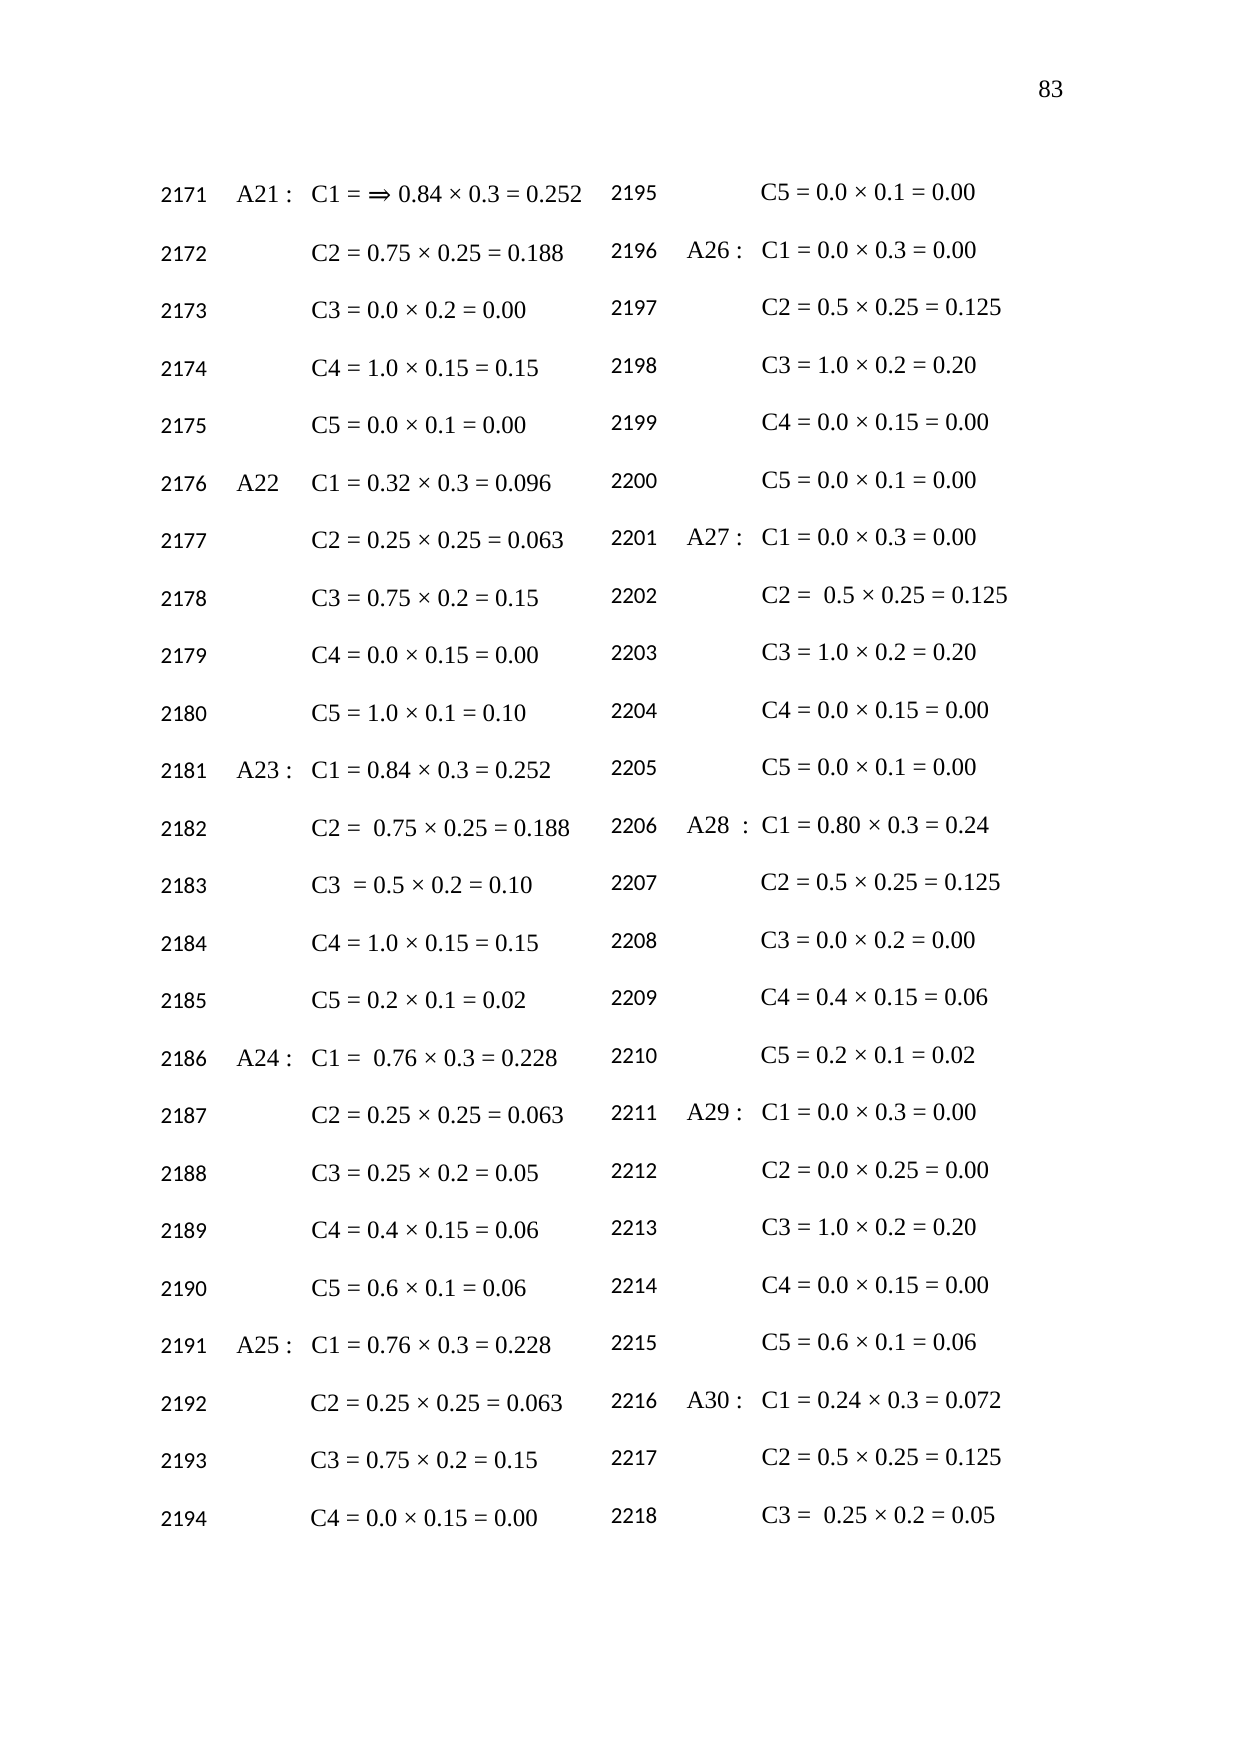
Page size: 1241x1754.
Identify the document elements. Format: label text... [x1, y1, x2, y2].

text A28 : C1 = 0.80 × 0.3 = 0.24 [686, 810, 1063, 838]
text A29 : C1 = 0.0 × 0.3 = 0.00 [686, 1097, 1063, 1126]
text C4 = 1.0 × 0.15 = 0.15 [236, 928, 613, 956]
text C2 = 0.5 × 0.25 = 0.125 [686, 1442, 1063, 1471]
text C2 = 0.0 × 0.25 = 0.00 [686, 1155, 1063, 1183]
text C4 = 0.0 × 0.15 = 0.00 [236, 1503, 613, 1531]
text A22 C1 = 0.32 × 0.3 = 0.096 [236, 468, 613, 496]
text C3 = 0.25 × 0.2 = 0.05 [236, 1158, 613, 1186]
text C3 = 0.25 × 0.2 = 0.05 [686, 1500, 1063, 1528]
text C3 = 0.75 × 0.2 = 0.15 [236, 1445, 613, 1474]
text C5 = 0.0 × 0.1 = 0.00 [686, 752, 1063, 781]
text C4 = 0.0 × 0.15 = 0.00 [686, 695, 1063, 723]
text C4 = 1.0 × 0.15 = 0.15 [236, 353, 613, 381]
text C4 = 0.0 × 0.15 = 0.00 [236, 640, 613, 669]
text A27 : C1 = 0.0 × 0.3 = 0.00 [686, 522, 1063, 551]
text A30 : C1 = 0.24 × 0.3 = 0.072 [686, 1385, 1063, 1413]
text C4 = 0.4 × 0.15 = 0.06 [236, 1215, 613, 1244]
text C2 = 0.25 × 0.25 = 0.063 [236, 1388, 613, 1416]
text C5 = 0.0 × 0.1 = 0.00 [686, 177, 1063, 206]
text C3 = 1.0 × 0.2 = 0.20 [686, 350, 1063, 378]
text C3 = 0.5 × 0.2 = 0.10 [236, 870, 613, 899]
text C5 = 0.0 × 0.1 = 0.00 [236, 410, 613, 439]
text A23 : C1 = 0.84 × 0.3 = 0.252 [236, 755, 613, 784]
text C3 = 0.0 × 0.2 = 0.00 [236, 295, 613, 324]
text A26 : C1 = 0.0 × 0.3 = 0.00 [686, 235, 1063, 263]
text C2 = 0.5 × 0.25 = 0.125 [686, 580, 1063, 608]
text C5 = 0.2 × 0.1 = 0.02 [686, 1040, 1063, 1068]
text C2 = 0.75 × 0.25 = 0.188 [236, 813, 613, 841]
text A25 : C1 = 0.76 × 0.3 = 0.228 [236, 1330, 613, 1359]
text C3 = 1.0 × 0.2 = 0.20 [686, 1212, 1063, 1241]
text A21 : C1 = ⇒ 0.84 × 0.3 = 0.252 [236, 177, 613, 207]
text C2 = 0.5 × 0.25 = 0.125 [686, 867, 1063, 896]
text C5 = 0.6 × 0.1 = 0.06 [236, 1273, 613, 1301]
text C5 = 0.6 × 0.1 = 0.06 [686, 1327, 1063, 1356]
text C4 = 0.0 × 0.15 = 0.00 [686, 1270, 1063, 1298]
text C5 = 1.0 × 0.1 = 0.10 [236, 698, 613, 726]
text C2 = 0.5 × 0.25 = 0.125 [686, 292, 1063, 321]
text C2 = 0.25 × 0.25 = 0.063 [236, 1100, 613, 1129]
text C2 = 0.75 × 0.25 = 0.188 [236, 238, 613, 266]
text A24 : C1 = 0.76 × 0.3 = 0.228 [236, 1043, 613, 1071]
text C5 = 0.2 × 0.1 = 0.02 [236, 985, 613, 1014]
text C2 = 0.25 × 0.25 = 0.063 [236, 525, 613, 554]
text C5 = 0.0 × 0.1 = 0.00 [686, 465, 1063, 493]
text C3 = 0.75 × 0.2 = 0.15 [236, 583, 613, 611]
text C4 = 0.0 × 0.15 = 0.00 [686, 407, 1063, 436]
text C4 = 0.4 × 0.15 = 0.06 [686, 982, 1063, 1011]
text C3 = 1.0 × 0.2 = 0.20 [686, 637, 1063, 666]
text C3 = 0.0 × 0.2 = 0.00 [686, 925, 1063, 953]
